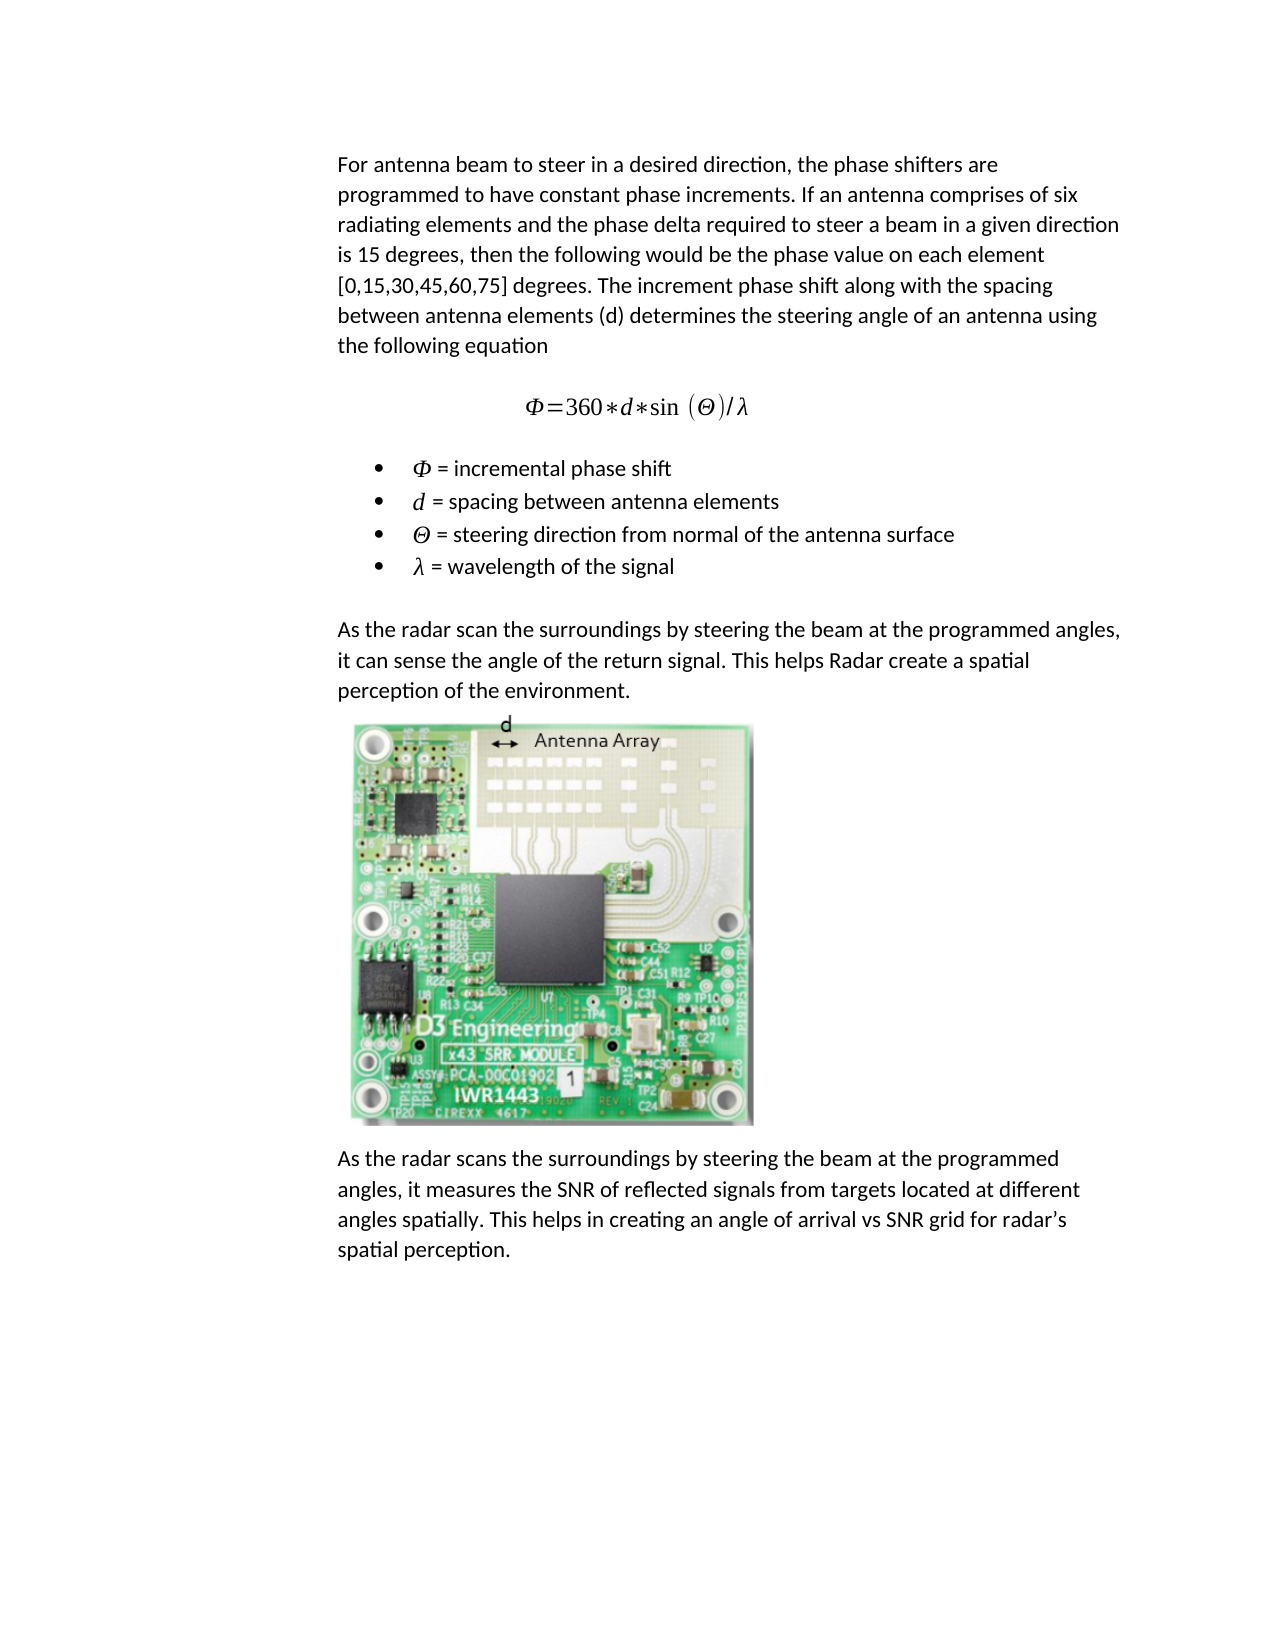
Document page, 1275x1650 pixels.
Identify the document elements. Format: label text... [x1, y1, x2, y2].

list = spacing between antenna elements [375, 487, 1125, 517]
picture [337, 706, 765, 1143]
list = incremental phase shift [375, 454, 1125, 485]
list As the radar scans the surroundings by steering the beam at the programmed angles, it measures the SNR of reflected signals from targets located at different angles spatially. This helps in creating an angle of arrival vs SNR grid for radar’s spatial perception. [337, 1144, 1125, 1263]
list = wavelength of the signal [375, 552, 1125, 583]
list As the radar scan the surroundings by steering the beam at the programmed angles, it can sense the angle of the return signal. This helps Radar create a spatial perception of the environment. [337, 616, 1125, 704]
list = steering direction from normal of the antenna surface [375, 520, 1125, 550]
list For antenna beam to steer in a desired direction, the phase shifters are programmed to have constant phase increments. If an antenna comprises of six radiating elements and the phase delta required to steer a beam in a given direction is 15 degrees, then the following would be the phase value on each element [0,15,30,45,60,75] degrees. The increment phase shift along with the spacing between antenna elements (d) determines the steering angle of an antenna using the following equation [337, 150, 1125, 359]
